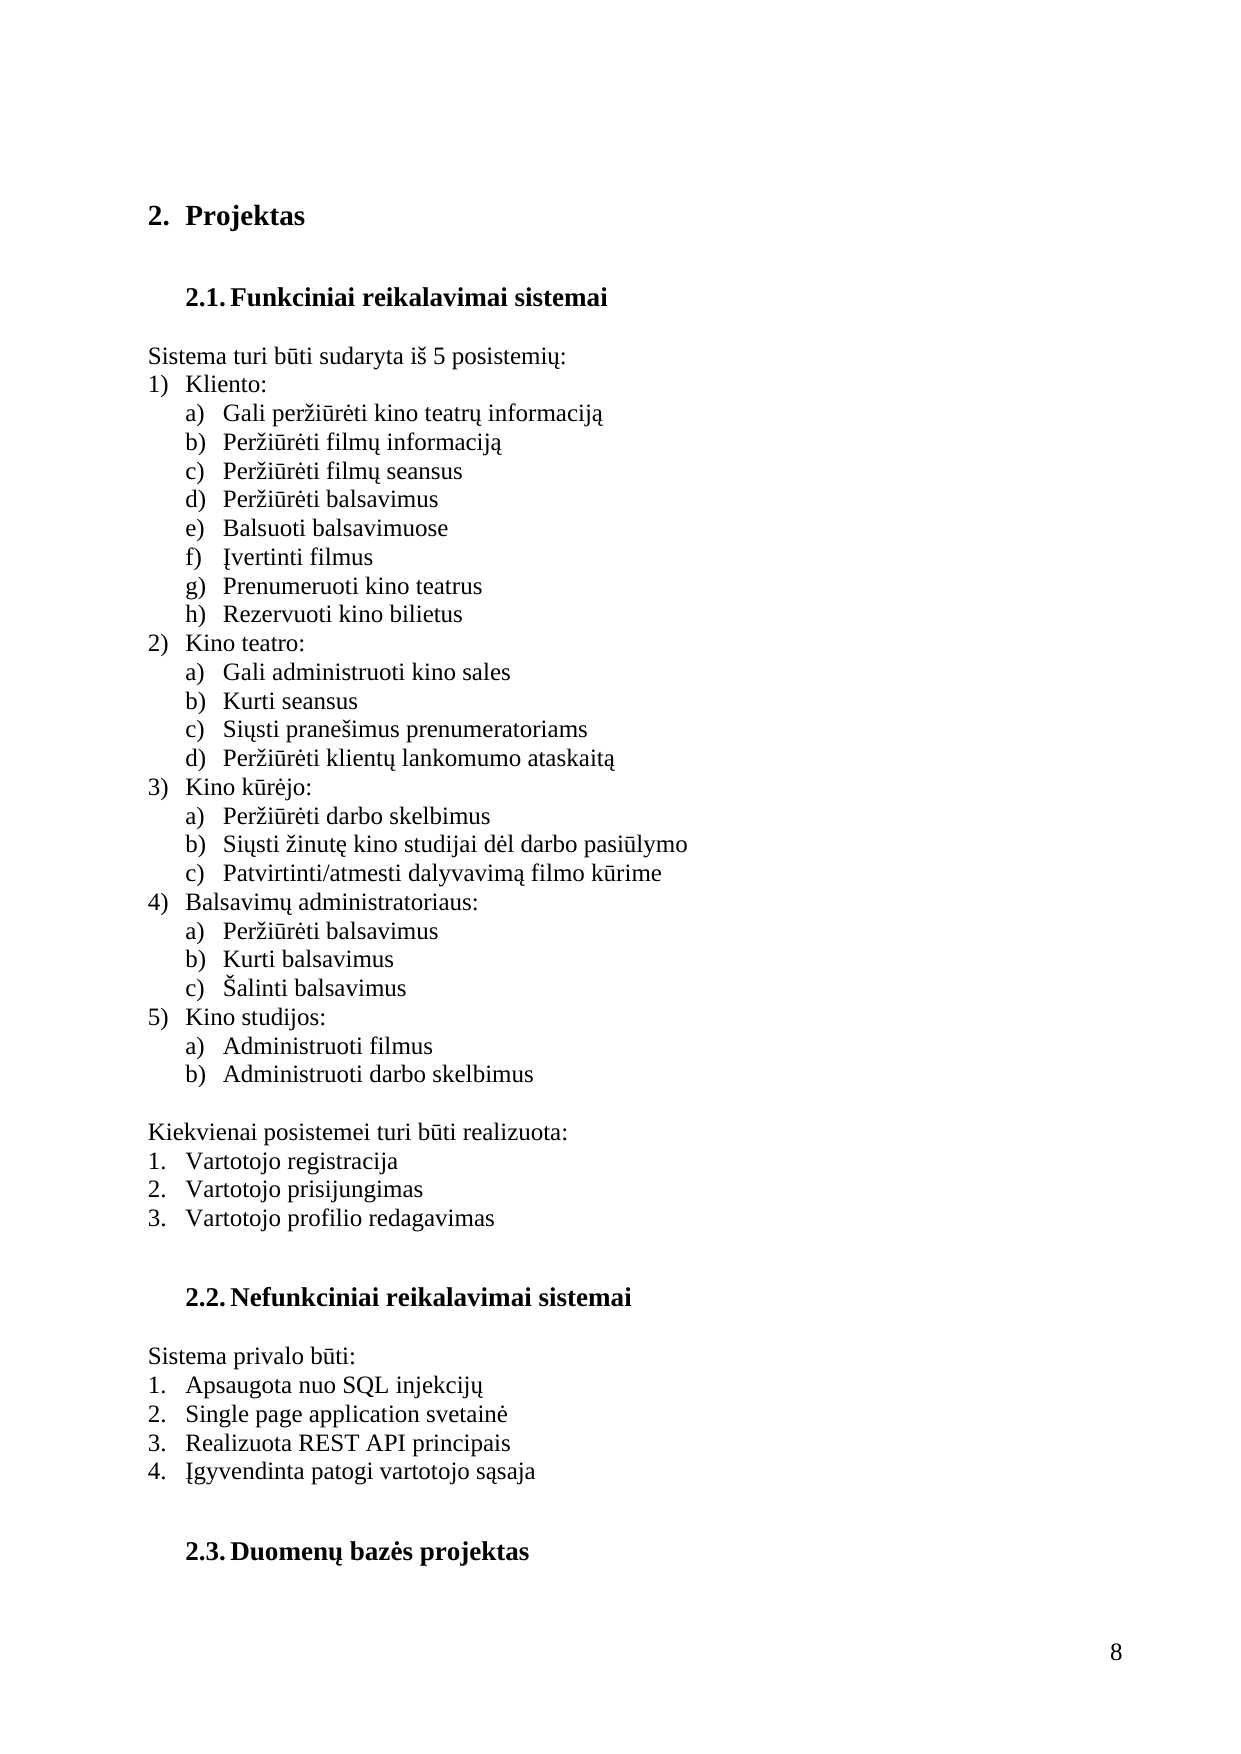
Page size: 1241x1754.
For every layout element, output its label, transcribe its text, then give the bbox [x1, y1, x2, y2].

list Balsavimų administratoriaus: [148, 887, 1122, 916]
list Rezervuoti kino bilietus [185, 599, 1122, 628]
list Vartotojo registracija [148, 1146, 1122, 1174]
list Šalinti balsavimus [185, 973, 1122, 1002]
list Kurti balsavimus [185, 944, 1122, 973]
list Gali administruoti kino sales [185, 657, 1122, 686]
list Įgyvendinta patogi vartotojo sąsaja [148, 1456, 1122, 1485]
list Apsaugota nuo SQL injekcijų [148, 1370, 1122, 1399]
list Vartotojo profilio redagavimas [148, 1203, 1122, 1232]
subtitle Duomenų bazės projektas [185, 1535, 1122, 1566]
list Realizuota REST API principais [148, 1428, 1122, 1456]
list Siųsti pranešimus prenumeratoriams [185, 714, 1122, 743]
list Administruoti darbo skelbimus [185, 1059, 1122, 1088]
list Peržiūrėti filmų seansus [185, 456, 1122, 484]
text Kiekvienai posistemei turi būti realizuota: [148, 1117, 1122, 1146]
list Kino studijos: [148, 1002, 1122, 1031]
list Vartotojo prisijungimas [148, 1174, 1122, 1203]
list Balsuoti balsavimuose [185, 513, 1122, 542]
subtitle Projektas [148, 198, 1122, 231]
text Sistema privalo būti: [148, 1341, 1122, 1370]
list Siųsti žinutę kino studijai dėl darbo pasiūlymo [185, 829, 1122, 858]
list Gali peržiūrėti kino teatrų informaciją [185, 398, 1122, 427]
list Peržiūrėti balsavimus [185, 916, 1122, 944]
list Peržiūrėti darbo skelbimus [185, 801, 1122, 829]
list Single page application svetainė [148, 1399, 1122, 1428]
list Kliento: [148, 369, 1122, 398]
text Sistema turi būti sudaryta iš 5 posistemių: [148, 341, 1122, 369]
list Kino kūrėjo: [148, 772, 1122, 801]
list Įvertinti filmus [185, 542, 1122, 571]
list Kurti seansus [185, 686, 1122, 714]
subtitle Nefunkciniai reikalavimai sistemai [185, 1282, 1122, 1313]
list Peržiūrėti filmų informaciją [185, 427, 1122, 456]
list Patvirtinti/atmesti dalyvavimą filmo kūrime [185, 858, 1122, 887]
list Kino teatro: [148, 628, 1122, 657]
list Administruoti filmus [185, 1031, 1122, 1059]
list Prenumeruoti kino teatrus [185, 571, 1122, 599]
list Peržiūrėti balsavimus [185, 484, 1122, 513]
list Peržiūrėti klientų lankomumo ataskaitą [185, 743, 1122, 772]
subtitle Funkciniai reikalavimai sistemai [185, 281, 1122, 312]
